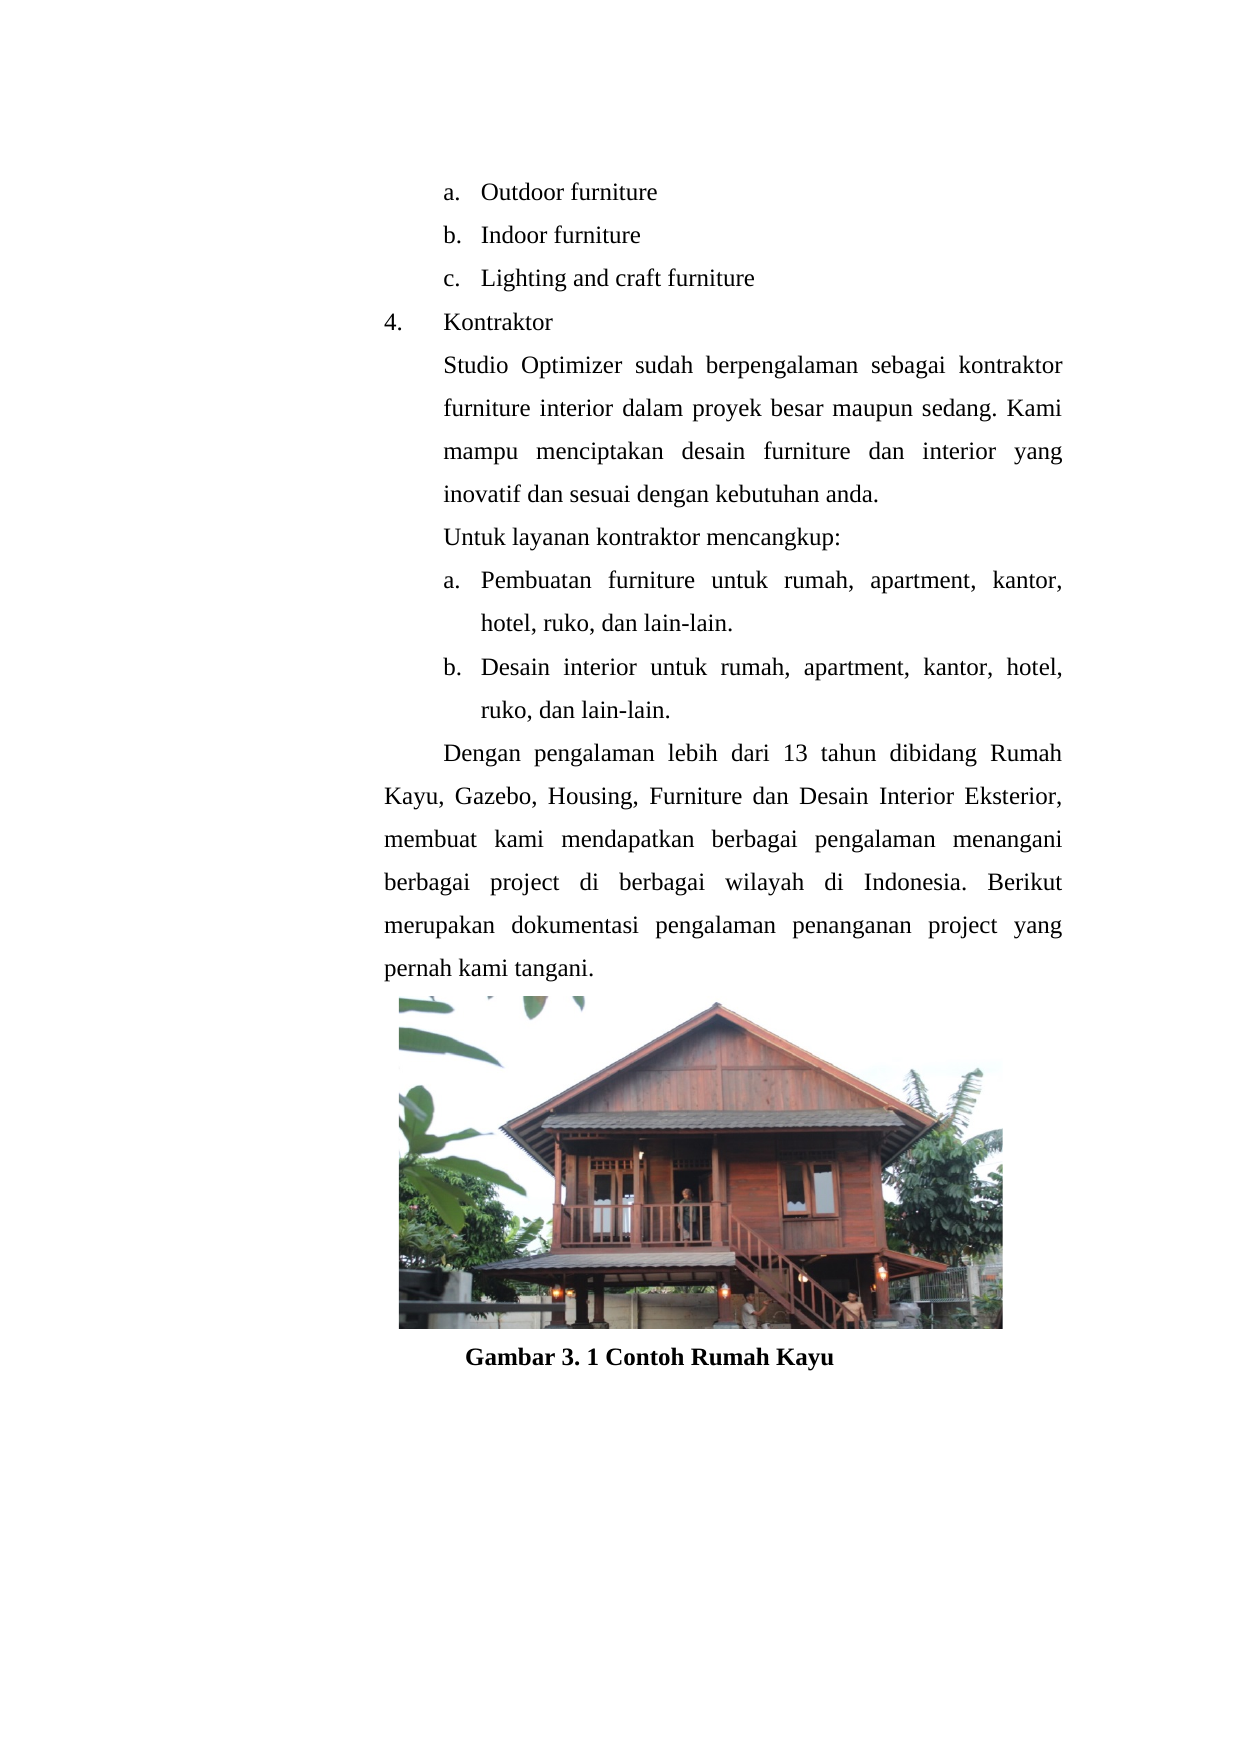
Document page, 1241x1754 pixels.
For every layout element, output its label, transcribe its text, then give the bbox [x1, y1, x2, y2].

list Studio Optimizer sudah berpengalaman sebagai kontraktor furniture interior dalam proyek besar maupun sedang. Kami mampu menciptakan desain furniture dan interior yang inovatif dan sesuai dengan kebutuhan anda. [443, 350, 1063, 508]
text Dengan pengalaman lebih dari 13 tahun dibidang Rumah Kayu, Gazebo, Housing, Furniture dan Desain Interior Eksterior, membuat kami mendapatkan berbagai pengalaman menangani berbagai project di berbagai wilayah di Indonesia. Berikut merupakan dokumentasi pengalaman penanganan project yang pernah kami tangani. [384, 738, 1063, 982]
list Desain interior untuk rumah, apartment, kantor, hotel, ruko, dan lain-lain. [443, 652, 1063, 723]
list Untuk layanan kontraktor mencangkup: [443, 522, 1063, 551]
text Gambar 3. 1 Contoh Rumah Kayu [236, 1342, 1063, 1371]
list Pembuatan furniture untuk rumah, apartment, kantor, hotel, ruko, dan lain-lain. [443, 565, 1063, 637]
list Lighting and craft furniture [443, 263, 1063, 292]
picture [398, 996, 1003, 1329]
list Kontraktor [384, 307, 1063, 335]
list Indoor furniture [443, 220, 1063, 249]
list Outdoor furniture [443, 177, 1063, 206]
